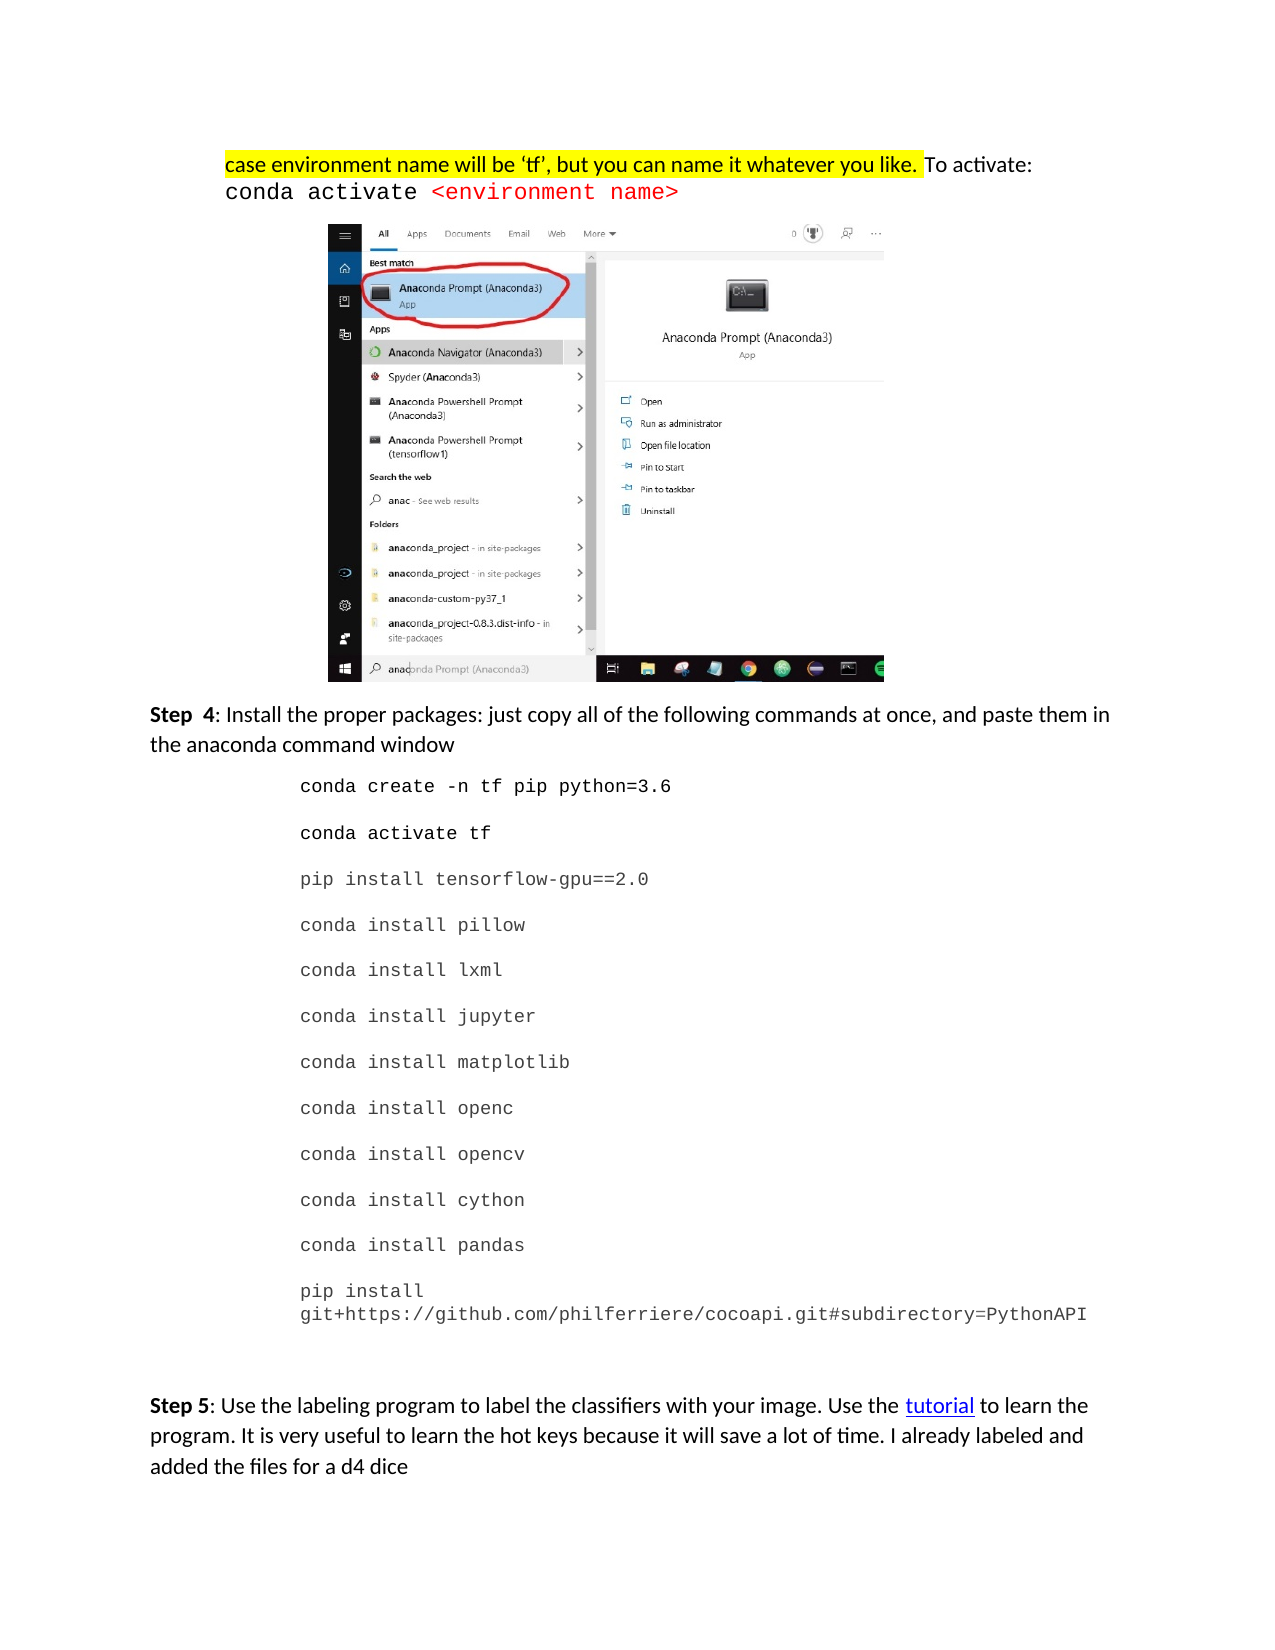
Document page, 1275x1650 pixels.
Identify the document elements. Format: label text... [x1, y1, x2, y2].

list pip install tensorflow-gpu==2.0 [300, 869, 1125, 891]
list conda install openc [300, 1099, 1125, 1120]
text Step 4: Install the proper packages: just copy all of the following commands at once, and paste them in the anaconda command window [150, 700, 1125, 758]
list conda install lxml [300, 961, 1125, 982]
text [150, 150, 1125, 206]
text Step 5: Use the labeling program to label the classifiers with your image. Use the tutorial to learn the program. It is very useful to learn the hot keys because it will save a lot of time. I already labeled and added the files for a d4 dice [150, 1391, 1125, 1480]
list conda install cython [300, 1190, 1125, 1212]
list conda install pandas [300, 1236, 1125, 1257]
list conda install matplotlib [300, 1053, 1125, 1074]
list conda create -n tf pip python=3.6 [262, 777, 1125, 798]
list pip install git+https://github.com/philferriere/cocoapi.git#subdirectory=PythonAPI [300, 1282, 1125, 1326]
list conda install jupyter [300, 1007, 1125, 1028]
list conda install pillow [300, 915, 1125, 937]
list conda install opencv [300, 1144, 1125, 1166]
picture [328, 224, 884, 682]
list conda activate tf [300, 824, 1125, 845]
